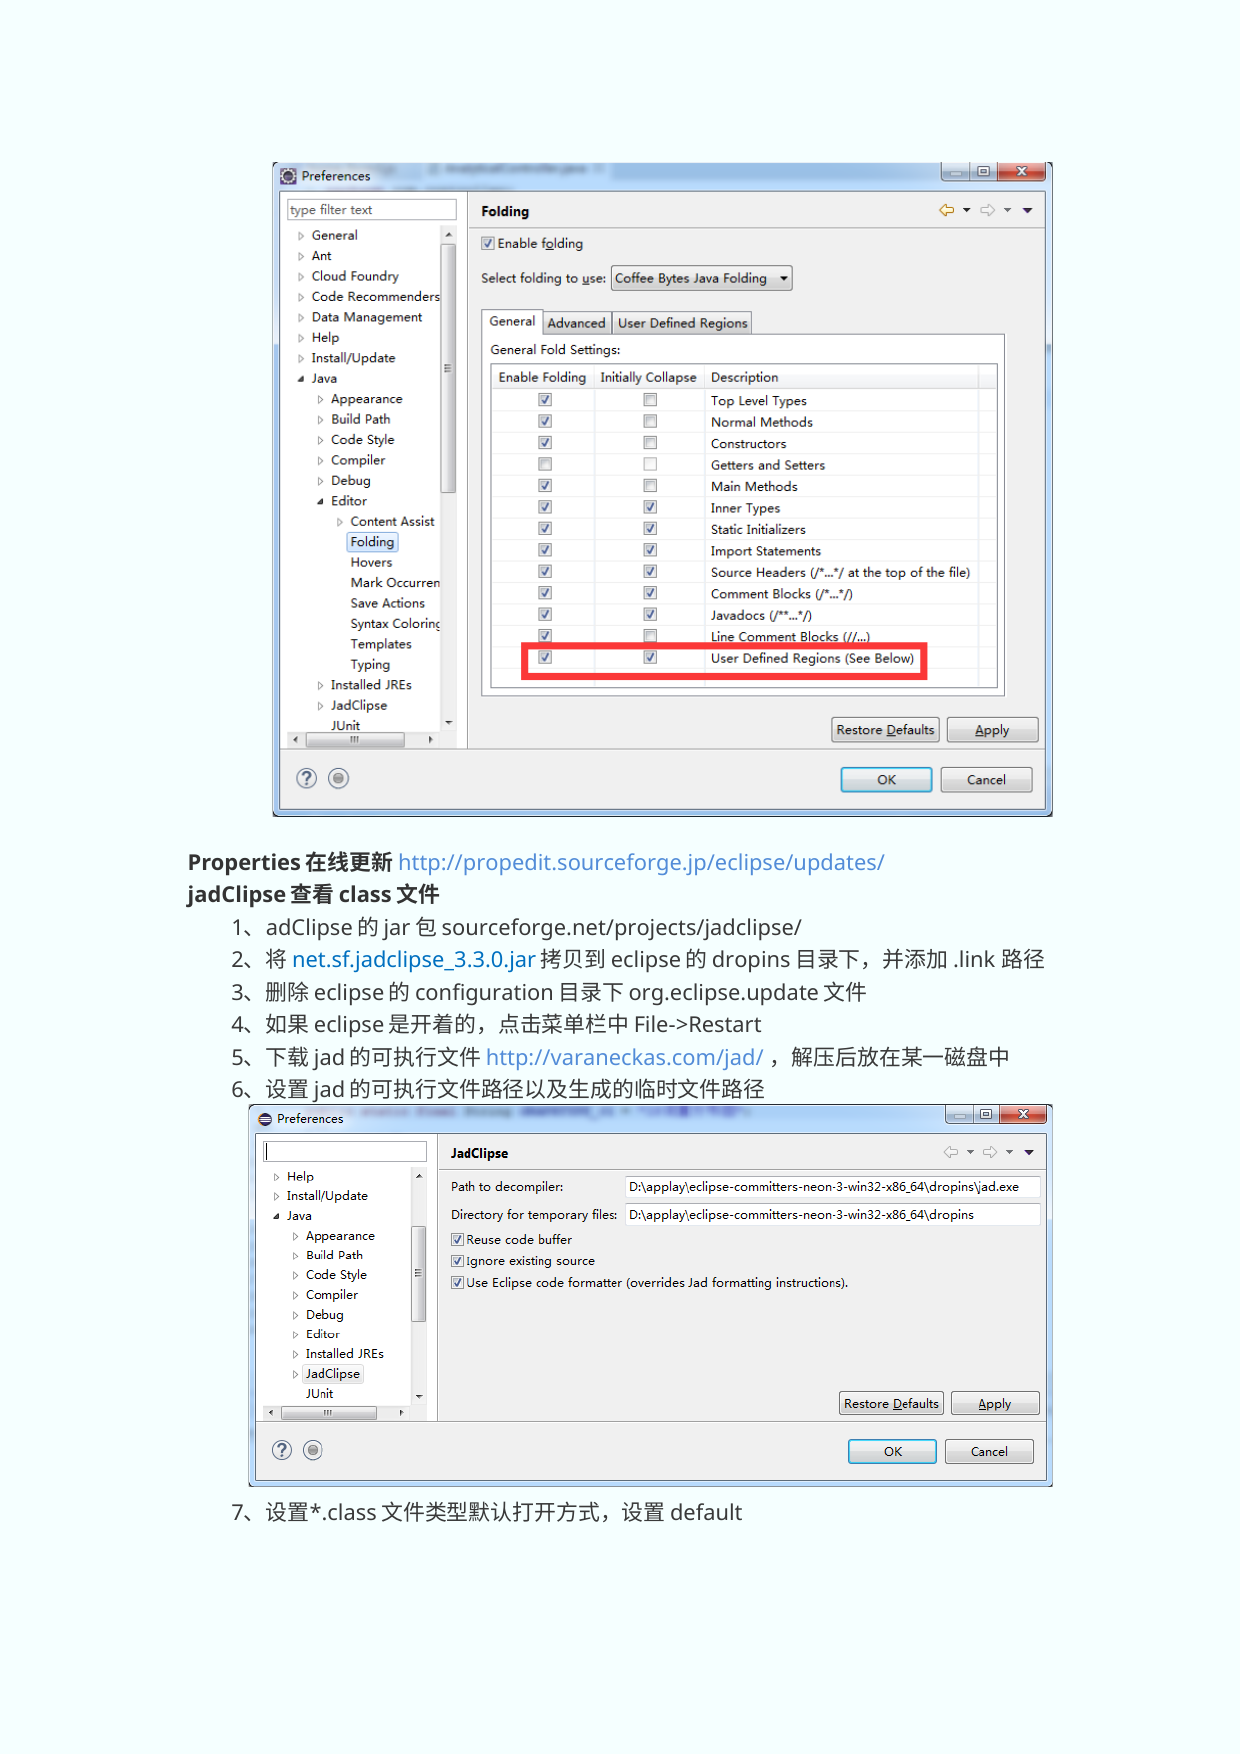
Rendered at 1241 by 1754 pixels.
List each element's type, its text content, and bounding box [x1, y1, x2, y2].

text jadClipse查看class文件 [187, 877, 1053, 909]
text 2、将net.sf.jadclipse_3.3.0.jar拷贝到eclipse的dropins目录下，并添加 .link 路径 [187, 942, 1053, 974]
text Properties在线更新 http://propedit.sourceforge.jp/eclipse/updates/ [187, 844, 1053, 877]
picture [248, 1104, 1053, 1487]
picture [272, 162, 1053, 817]
text 1、adClipse的jar包 sourceforge.net/projects/jadclipse/ [187, 909, 1053, 942]
text 4、如果eclipse是开着的，点击菜单栏中File->Restart [187, 1007, 1053, 1039]
text 5、下载jad的可执行文件 http://varaneckas.com/jad/ ，解压后放在某一磁盘中 [187, 1039, 1053, 1072]
text 3、删除eclipse的configuration目录下org.eclipse.update文件 [187, 974, 1053, 1007]
text 6、设置jad的可执行文件路径以及生成的临时文件路径 [187, 1072, 1053, 1104]
text 7、设置*.class文件类型默认打开方式，设置default [187, 1494, 1053, 1527]
